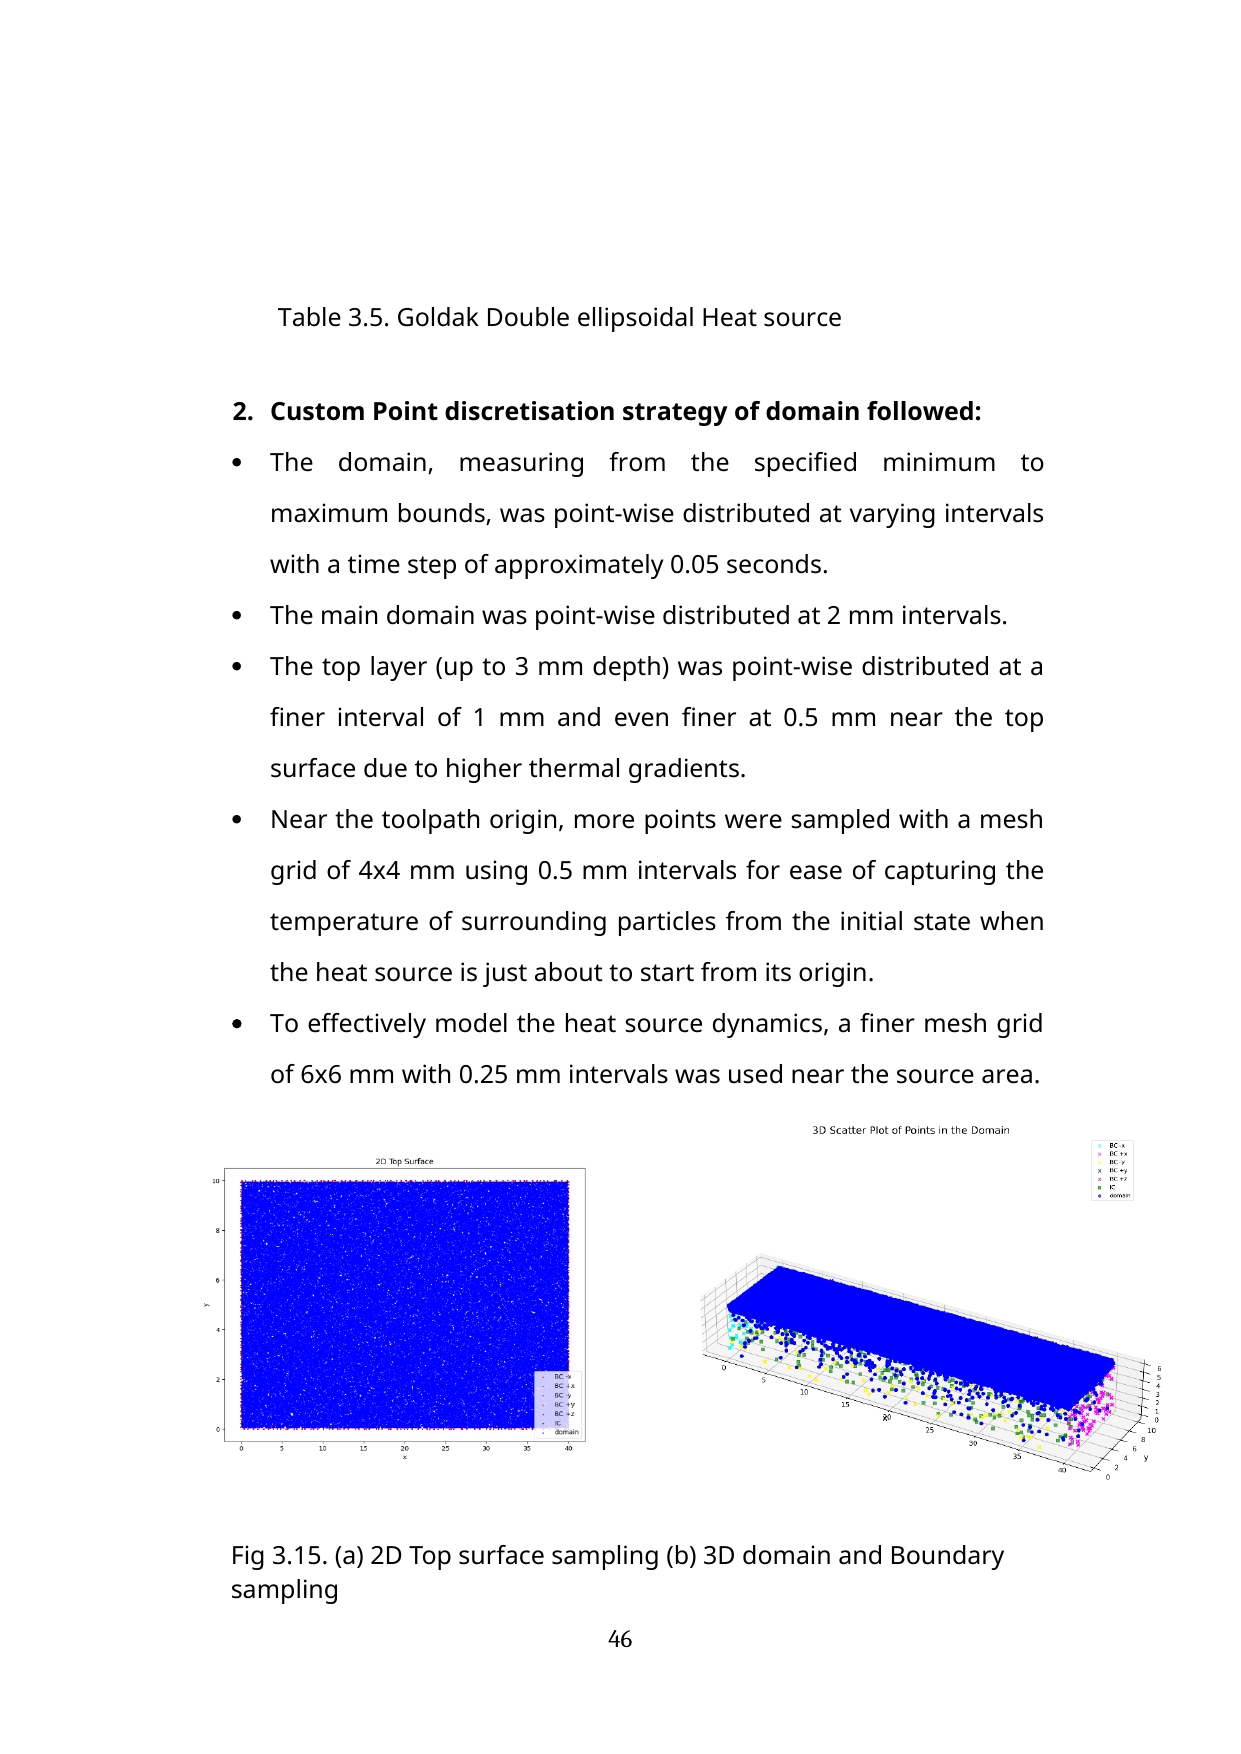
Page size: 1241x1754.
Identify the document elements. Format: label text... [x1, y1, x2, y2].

list To effectively model the heat source dynamics, a finer mesh grid of 6x6 mm with 0.25 mm intervals was used near the source area. [232, 1006, 1045, 1091]
list Custom Point discretisation strategy of domain followed: [232, 393, 1045, 427]
list Near the toolpath origin, more points were sampled with a mesh grid of 4x4 mm using 0.5 mm intervals for ease of capturing the temperature of surrounding particles from the initial state when the heat source is just about to start from its origin. [232, 801, 1045, 989]
picture [681, 1121, 1166, 1486]
list The top layer (up to 3 mm depth) was point-wise distributed at a finer interval of 1 mm and even finer at 0.5 mm near the top surface due to higher thermal gradients. [232, 648, 1045, 784]
list The domain, measuring from the specified minimum to maximum bounds, was point-wise distributed at varying intervals with a time step of approximately 0.05 seconds. [232, 444, 1045, 580]
picture [166, 1125, 631, 1480]
list The main domain was point-wise distributed at 2 mm intervals. [232, 597, 1045, 631]
